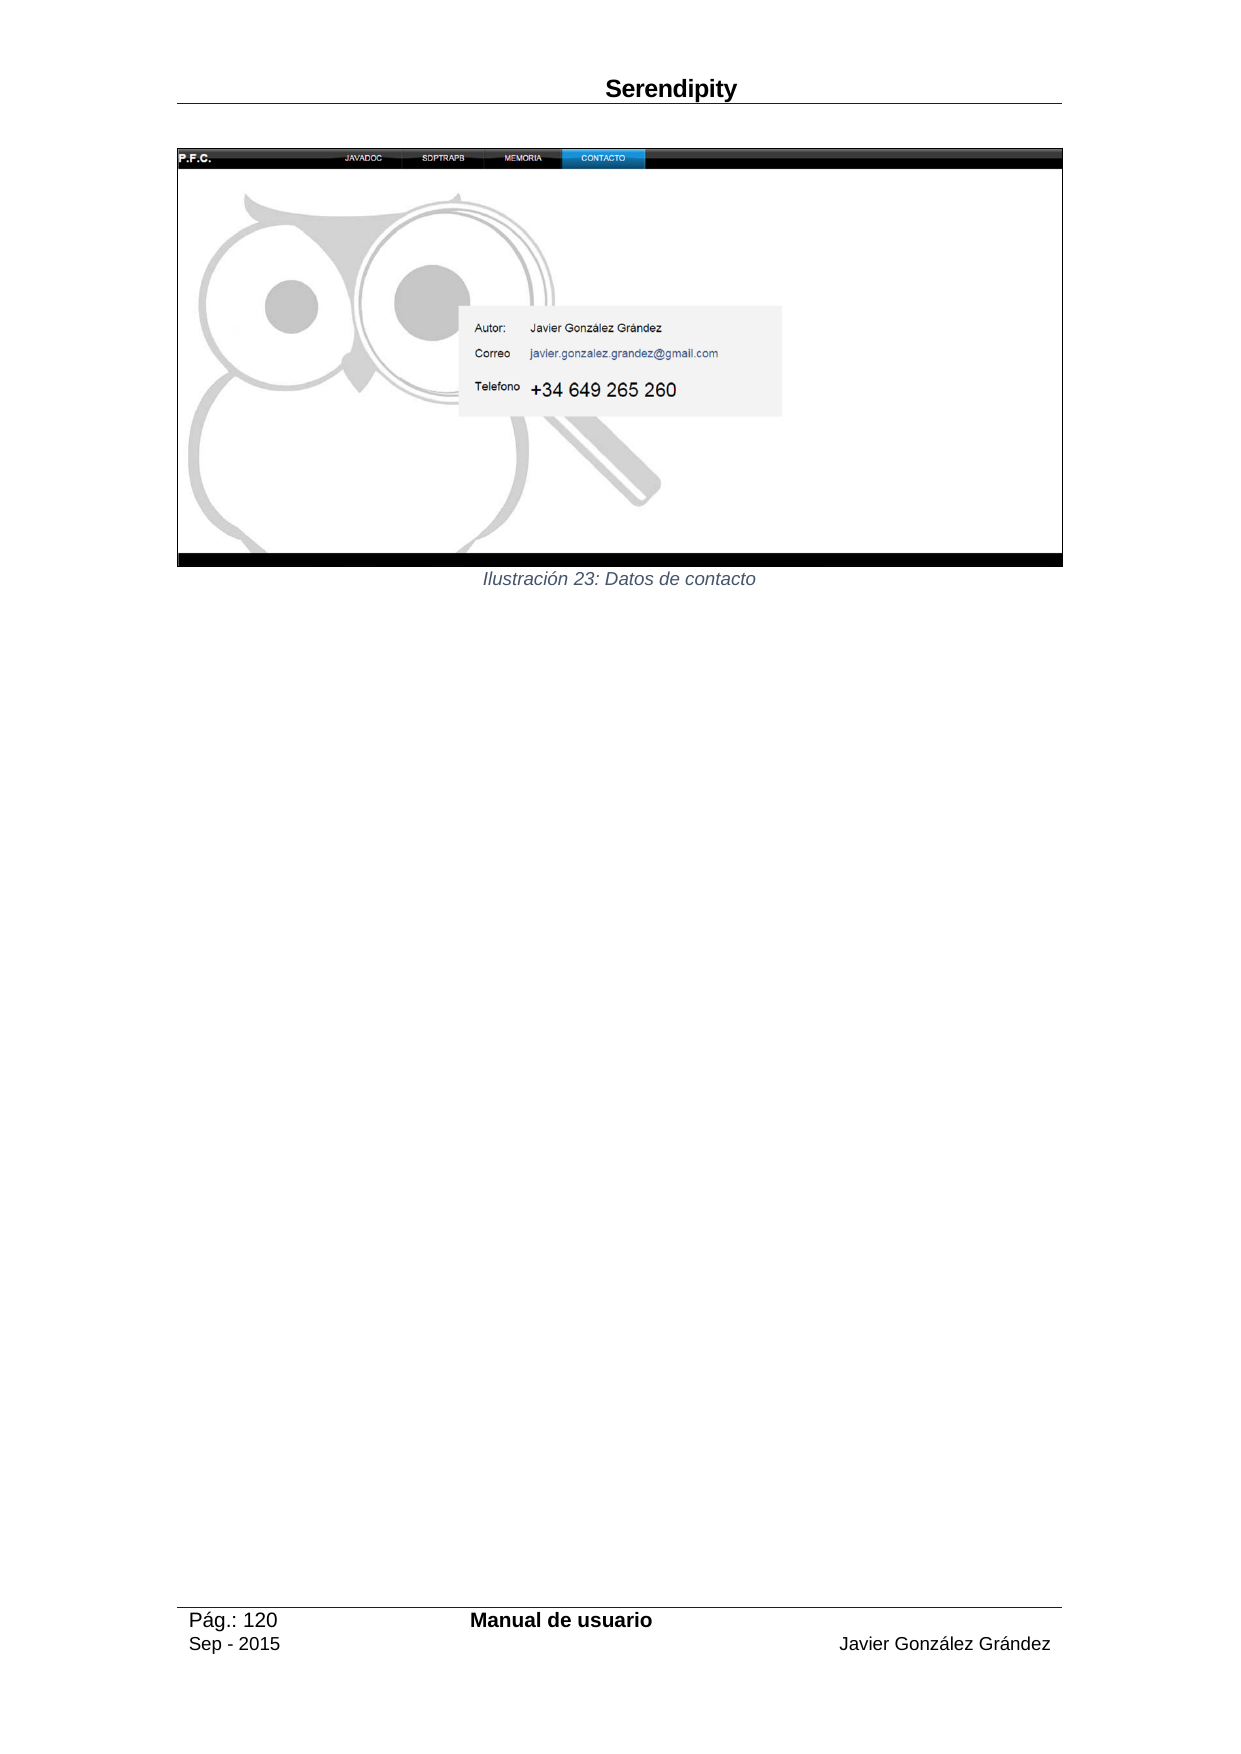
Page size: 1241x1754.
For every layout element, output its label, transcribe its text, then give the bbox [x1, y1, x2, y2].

picture [178, 149, 1062, 566]
